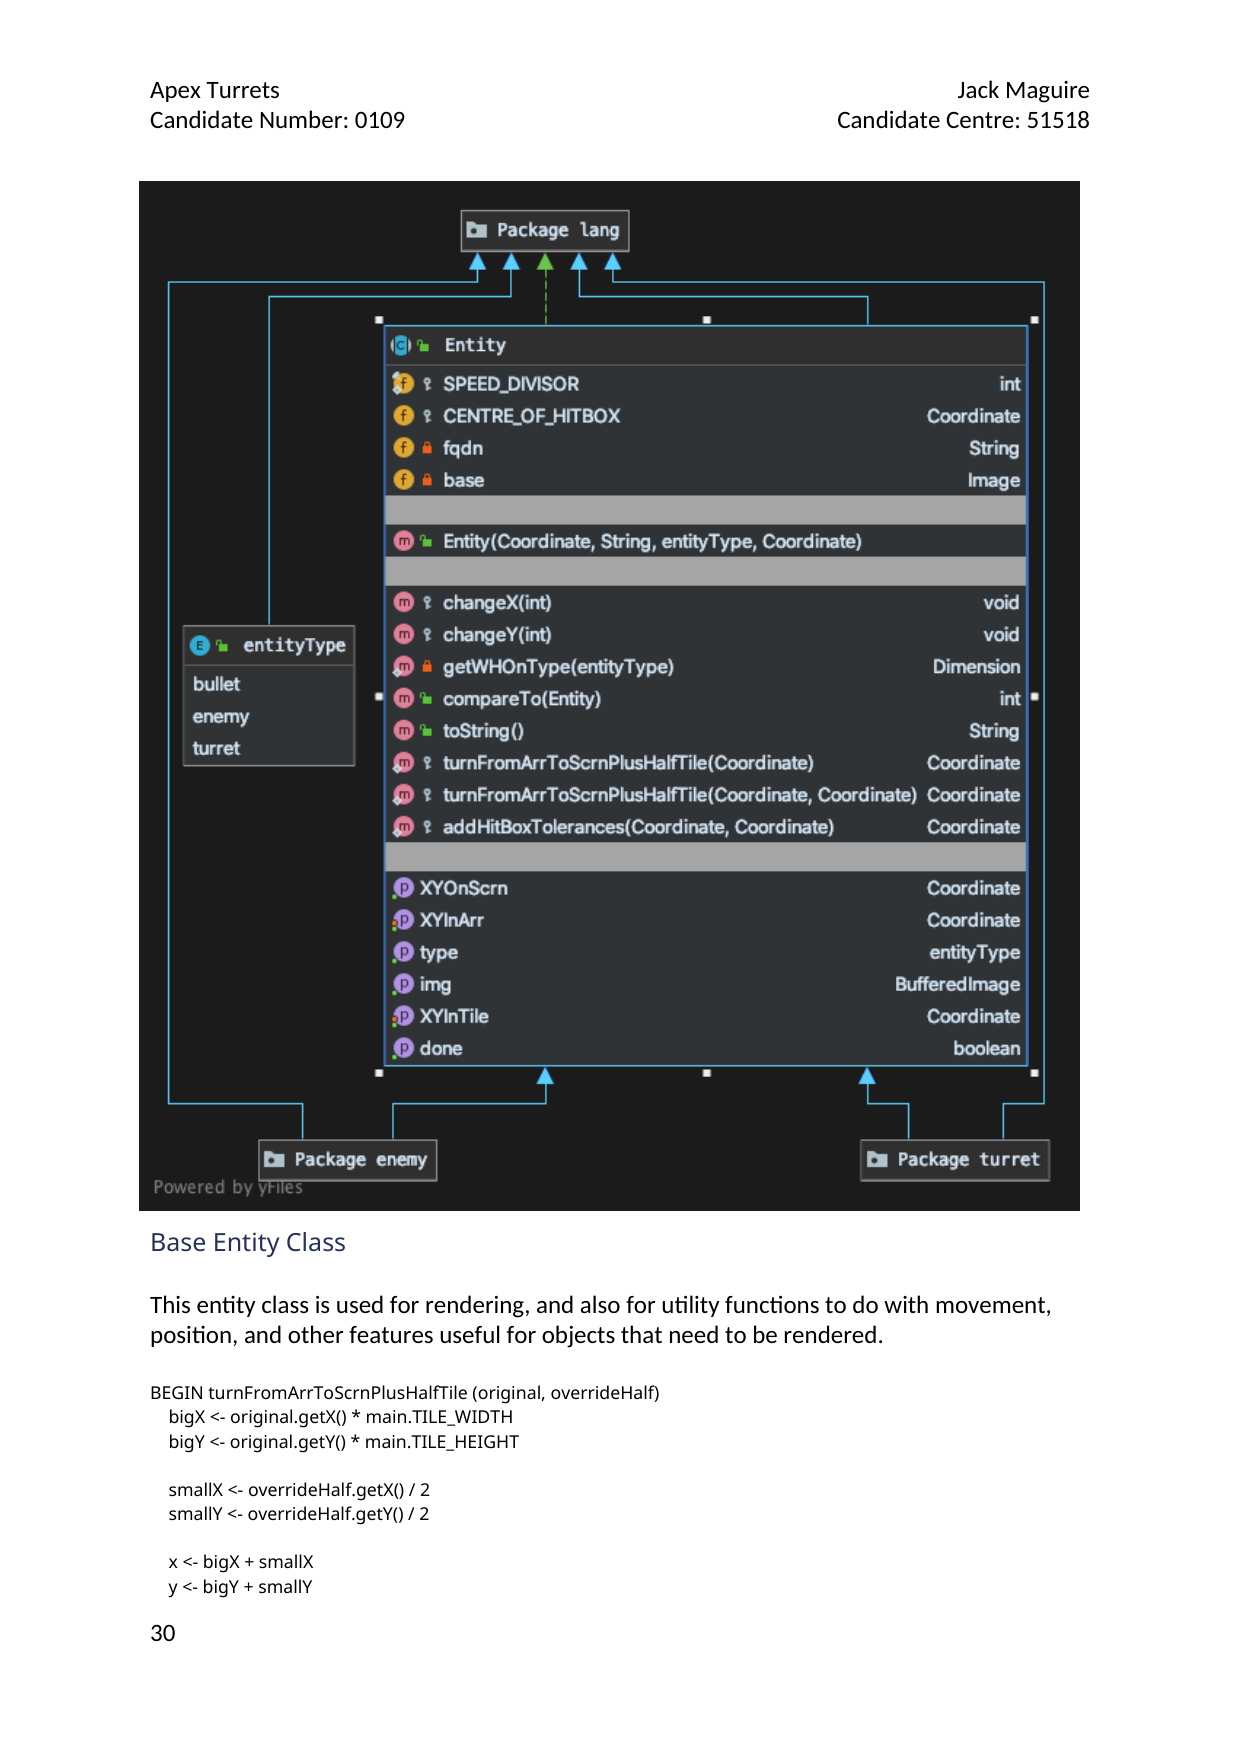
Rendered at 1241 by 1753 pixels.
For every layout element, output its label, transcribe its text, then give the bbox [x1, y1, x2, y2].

picture [139, 181, 1080, 1211]
text y <- bigY + smallY [150, 1574, 1090, 1598]
text This entity class is used for rendering, and also for utility functions to do with movement, position, and other features useful for objects that need to be rendered. [150, 1289, 1090, 1350]
text smallY <- overrideHalf.getY() / 2 [150, 1502, 1090, 1526]
text BEGIN turnFromArrToScrnPlusHalfTile (original, overrideHalf) [150, 1381, 1090, 1405]
text smallX <- overrideHalf.getX() / 2 [150, 1477, 1090, 1502]
text bigY <- original.getY() * main.TILE_HEIGHT [150, 1429, 1090, 1453]
text x <- bigX + smallX [150, 1550, 1090, 1574]
text bigX <- original.getX() * main.TILE_WIDTH [150, 1405, 1090, 1429]
